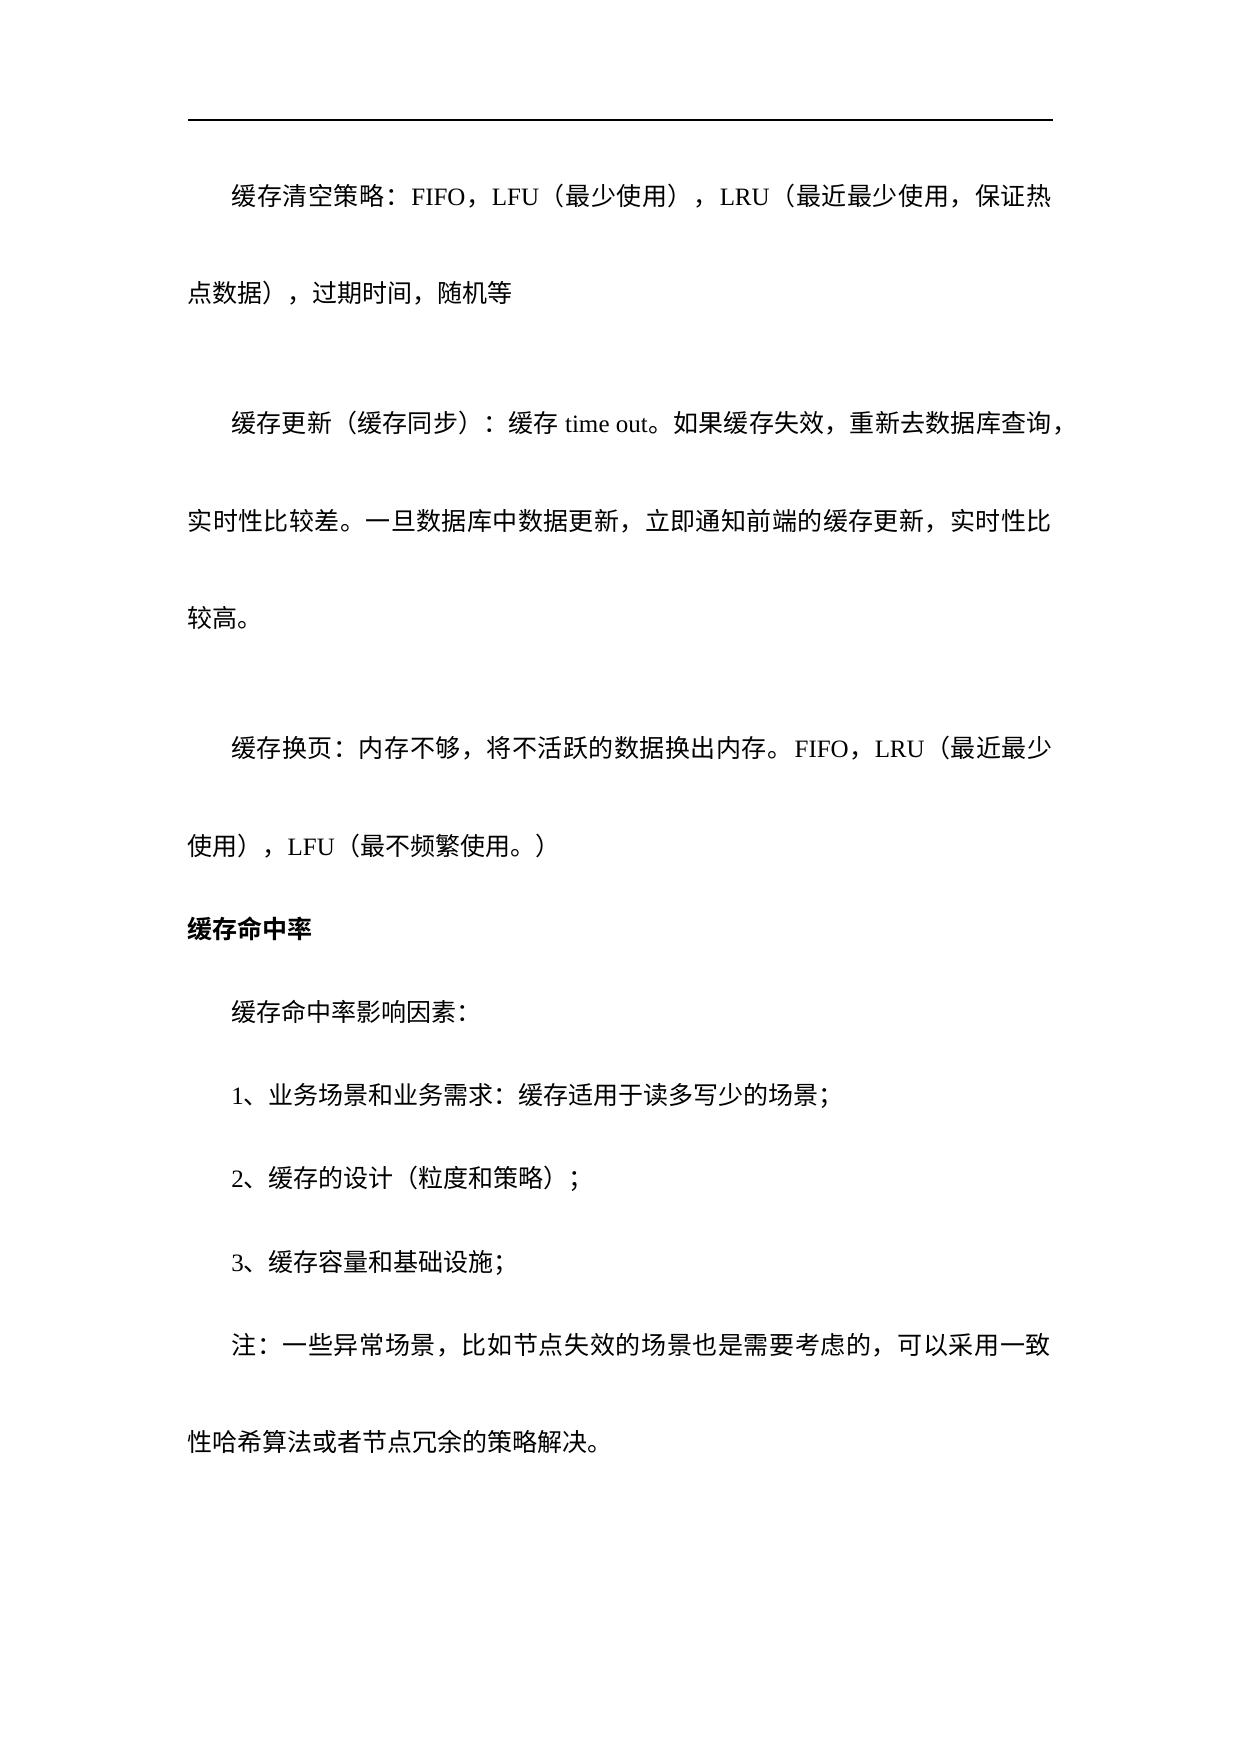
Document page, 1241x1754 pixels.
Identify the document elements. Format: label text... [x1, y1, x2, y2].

text 缓存换页：内存不够，将不活跃的数据换出内存。FIFO，LRU（最近最少使用），LFU（最不频繁使用。） [187, 714, 1053, 877]
subtitle 缓存命中率 [187, 895, 1053, 960]
list 缓存的设计（粒度和策略）； [187, 1144, 1053, 1209]
list 缓存容量和基础设施； [187, 1228, 1053, 1293]
text 缓存清空策略：FIFO，LFU（最少使用），LRU（最近最少使用，保证热点数据），过期时间，随机等 [187, 162, 1053, 324]
text 缓存更新（缓存同步）：缓存time out。如果缓存失效，重新去数据库查询，实时性比较差。一旦数据库中数据更新，立即通知前端的缓存更新，实时性比较高。 [187, 389, 1053, 649]
list 业务场景和业务需求：缓存适用于读多写少的场景； [187, 1061, 1053, 1126]
text 缓存命中率影响因素： [187, 978, 1053, 1043]
text 注：一些异常场景，比如节点失效的场景也是需要考虑的，可以采用一致性哈希算法或者节点冗余的策略解决。 [187, 1311, 1053, 1473]
